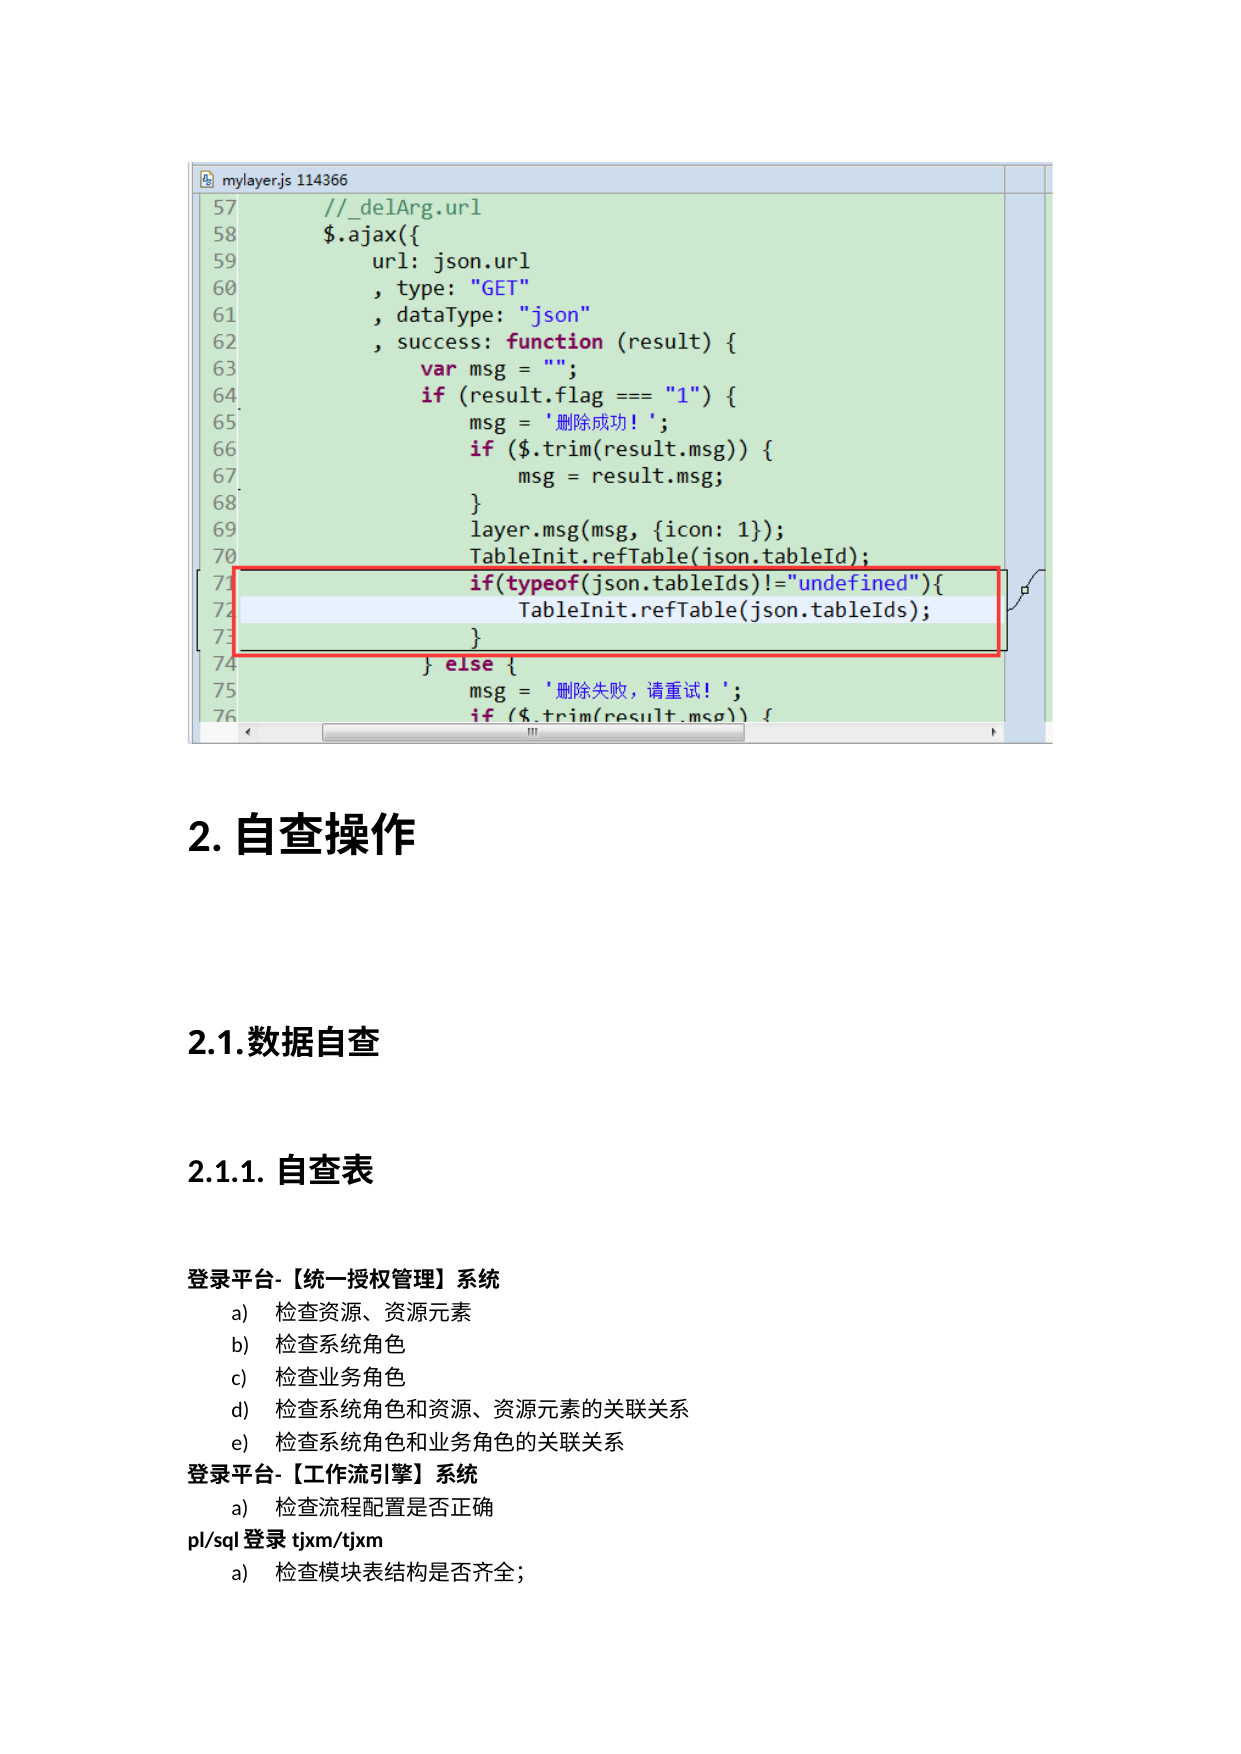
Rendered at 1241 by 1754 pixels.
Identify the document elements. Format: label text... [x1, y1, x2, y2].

list 检查业务角色 [231, 1359, 1053, 1392]
text 登录平台-【统一授权管理】系统 [187, 1262, 1053, 1294]
list 检查模块表结构是否齐全； [231, 1554, 1053, 1587]
subtitle 自查表 [187, 1135, 1053, 1200]
list 检查系统角色和业务角色的关联关系 [231, 1424, 1053, 1457]
list 检查流程配置是否正确 [231, 1489, 1053, 1522]
list 检查资源、资源元素 [231, 1294, 1053, 1327]
list 检查系统角色和资源、资源元素的关联关系 [231, 1392, 1053, 1424]
subtitle 自查操作 [187, 782, 1053, 880]
text 登录平台-【工作流引擎】系统 [187, 1457, 1053, 1489]
subtitle 数据自查 [187, 1008, 1053, 1073]
text pl/sql登录tjxm/tjxm [187, 1522, 1053, 1554]
list 检查系统角色 [231, 1327, 1053, 1359]
picture [187, 162, 1053, 744]
